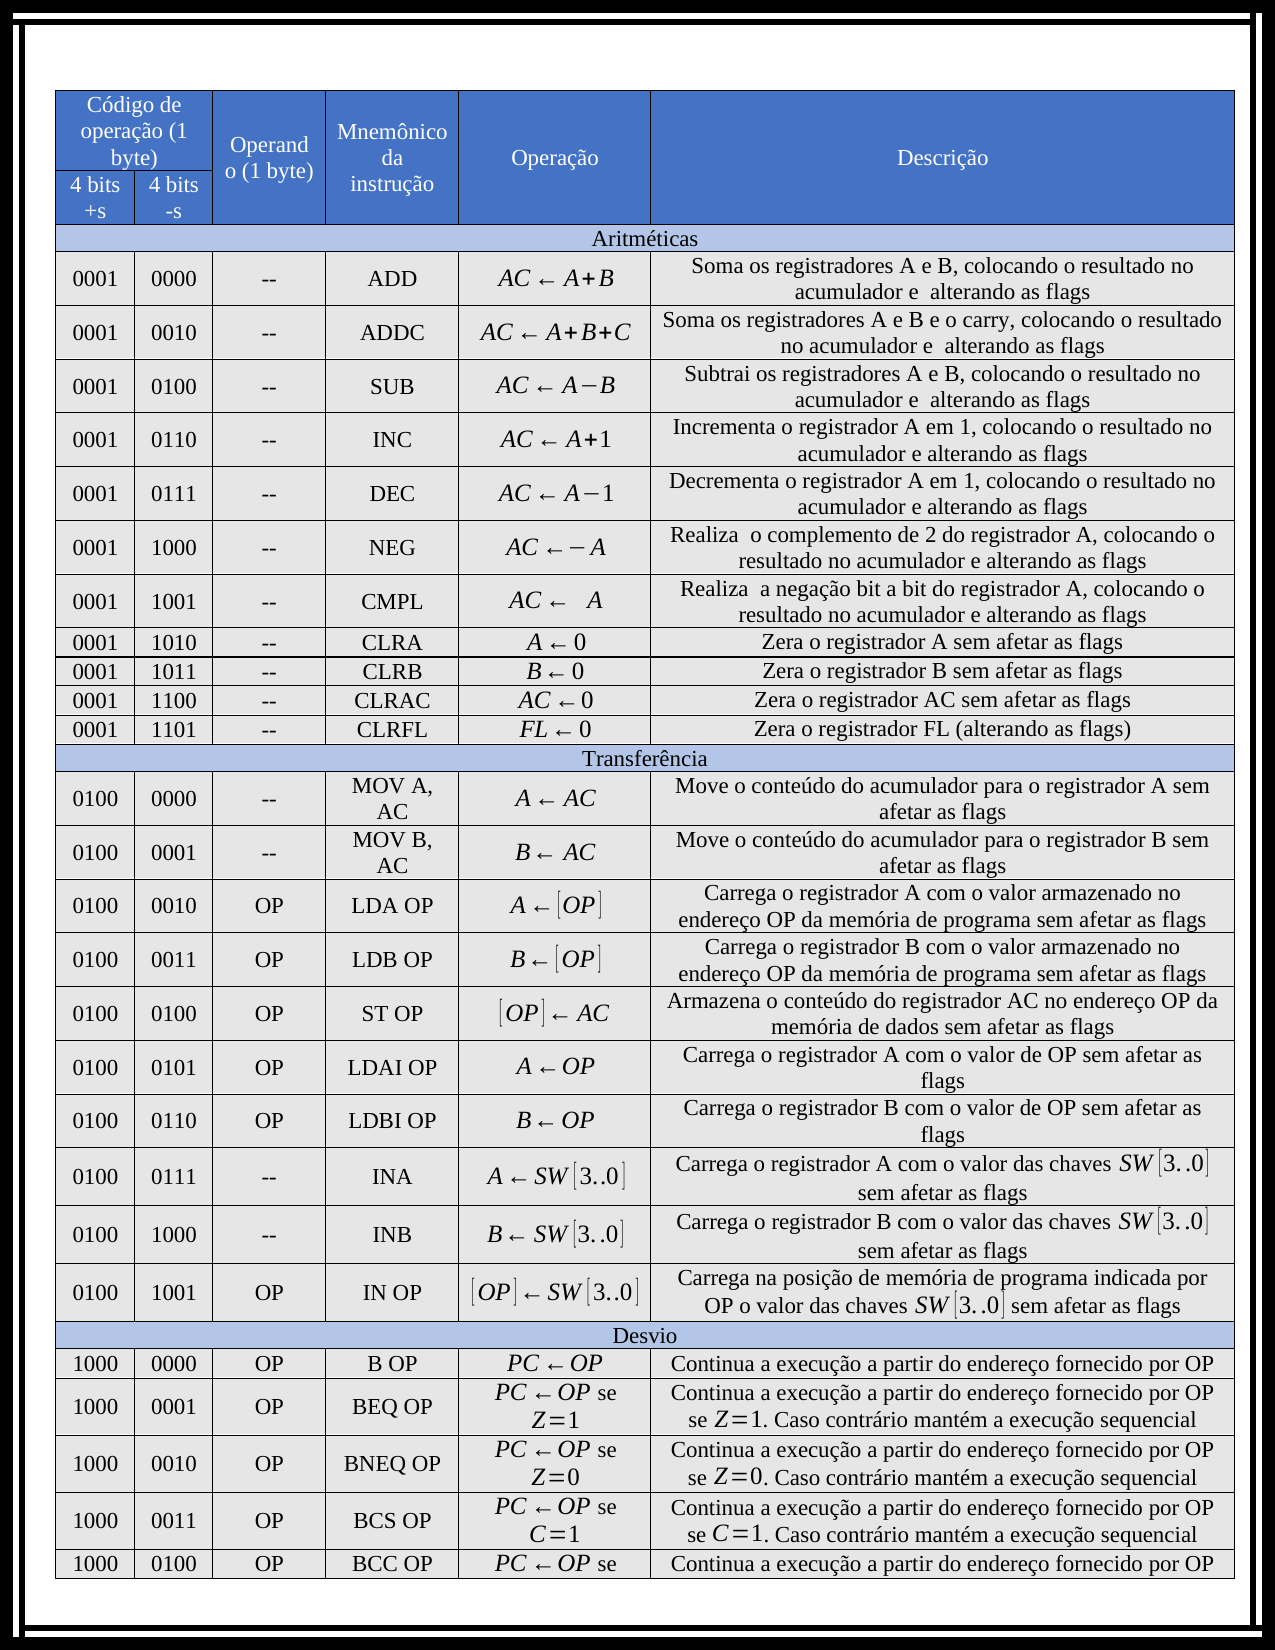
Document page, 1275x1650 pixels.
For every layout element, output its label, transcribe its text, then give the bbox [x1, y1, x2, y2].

table_cell INC [326, 413, 458, 466]
table_cell 0100 [56, 1148, 134, 1205]
table_cell DEC [326, 467, 458, 520]
table_cell -- [213, 1206, 325, 1263]
table_cell 0010 [135, 880, 212, 932]
table_cell 1000 [56, 1550, 134, 1578]
table_cell 1000 [135, 1206, 212, 1263]
table_cell 0111 [135, 1148, 212, 1205]
table_cell Zera o registrador A sem afetar as flags [651, 628, 1234, 656]
table_cell 1001 [135, 575, 212, 627]
table_header Código de operação (1 byte) [56, 91, 212, 170]
table_cell [459, 658, 650, 685]
table_cell 0001 [135, 1379, 212, 1434]
table_cell -- [213, 1148, 325, 1205]
table_cell Zera o registrador B sem afetar as flags [651, 658, 1234, 685]
table_cell [459, 360, 650, 412]
table_cell se [459, 1379, 650, 1434]
table_cell 0100 [56, 1041, 134, 1093]
table_cell -- [213, 716, 325, 743]
table_cell 0001 [56, 360, 134, 412]
table_cell 1001 [135, 1264, 212, 1321]
table_cell [459, 772, 650, 825]
table_cell 1000 [56, 1436, 134, 1492]
table_cell LDAI OP [326, 1041, 458, 1093]
table_cell OP [213, 1436, 325, 1492]
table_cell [651, 1550, 1234, 1578]
table_cell CLRAC [326, 686, 458, 714]
table_cell 0101 [135, 1041, 212, 1093]
table_cell [459, 413, 650, 466]
table_cell Carrega na posição de memória de programa indicada por OP o valor das chaves sem afetar as flags [651, 1264, 1234, 1321]
table_cell OP [213, 987, 325, 1040]
table_cell Incrementa o registrador A em 1, colocando o resultado no acumulador e alterando as flags [651, 413, 1234, 466]
table_cell 0100 [56, 772, 134, 825]
table_cell Zera o registrador FL (alterando as flags) [651, 716, 1234, 743]
table_cell [459, 521, 650, 573]
table_cell Decrementa o registrador A em 1, colocando o resultado no acumulador e alterando as flags [651, 467, 1234, 520]
table_cell -- [213, 467, 325, 520]
table_cell 1011 [135, 658, 212, 685]
table_cell BCC OP [326, 1550, 458, 1578]
table_cell BNEQ OP [326, 1436, 458, 1492]
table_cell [651, 1436, 1234, 1492]
table_cell OP [213, 1264, 325, 1321]
table_cell CLRB [326, 658, 458, 685]
table_cell NEG [326, 521, 458, 573]
table_cell 0001 [56, 716, 134, 743]
table_cell se [459, 1436, 650, 1492]
table_cell Soma os registradores A e B e o carry, colocando o resultado no acumulador e alterando as flags [651, 306, 1234, 358]
table_cell 0100 [56, 1206, 134, 1263]
table_cell 0100 [135, 987, 212, 1040]
table_cell [459, 1148, 650, 1205]
table_cell 0111 [135, 467, 212, 520]
table_cell B OP [326, 1349, 458, 1377]
table_cell [459, 880, 650, 932]
table_cell [459, 1041, 650, 1093]
table_cell [459, 252, 650, 305]
table_cell CMPL [326, 575, 458, 627]
table_cell SUB [326, 360, 458, 412]
table_cell 0010 [135, 1436, 212, 1492]
table_cell Move o conteúdo do acumulador para o registrador B sem afetar as flags [651, 826, 1234, 878]
table_cell Continua a execução a partir do endereço fornecido por OP [651, 1349, 1234, 1377]
table_cell 4 bits -s [135, 171, 212, 224]
table_header Operando (1 byte) [213, 91, 325, 224]
table_cell Subtrai os registradores A e B, colocando o resultado no acumulador e alterando as flags [651, 360, 1234, 412]
table_cell OP [213, 1550, 325, 1578]
table_header Mnemônico da instrução [326, 91, 458, 224]
table_cell Carrega o registrador A com o valor de OP sem afetar as flags [651, 1041, 1234, 1093]
table_cell Carrega o registrador A com o valor das chaves sem afetar as flags [651, 1148, 1234, 1205]
table_cell 0100 [56, 933, 134, 986]
table_cell -- [213, 521, 325, 573]
table_cell 1010 [135, 628, 212, 656]
table_cell 0001 [56, 413, 134, 466]
table_cell 0100 [56, 880, 134, 932]
table_cell [459, 575, 650, 627]
table_cell Carrega o registrador B com o valor das chaves sem afetar as flags [651, 1206, 1234, 1263]
table_cell OP [213, 880, 325, 932]
table_cell CLRA [326, 628, 458, 656]
table_cell 0110 [135, 1095, 212, 1147]
table_cell [459, 467, 650, 520]
table_cell 1000 [56, 1349, 134, 1377]
table_cell 0110 [135, 413, 212, 466]
table_cell -- [213, 252, 325, 305]
table_cell IN OP [326, 1264, 458, 1321]
table_cell 0100 [135, 360, 212, 412]
table_cell [459, 306, 650, 358]
table_cell Realiza a negação bit a bit do registrador A, colocando o resultado no acumulador e alterando as flags [651, 575, 1234, 627]
table_cell 0001 [56, 521, 134, 573]
table_cell [459, 987, 650, 1040]
table_cell -- [213, 826, 325, 878]
table_cell Aritméticas [56, 225, 1234, 251]
table_cell [459, 686, 650, 714]
table_cell Move o conteúdo do acumulador para o registrador A sem afetar as flags [651, 772, 1234, 825]
table_cell -- [213, 306, 325, 358]
table_cell -- [213, 686, 325, 714]
table_cell ADD [326, 252, 458, 305]
table_cell [459, 1349, 650, 1377]
table_cell 0001 [56, 252, 134, 305]
table_header Operação [459, 91, 650, 224]
table_cell LDA OP [326, 880, 458, 932]
table_cell 0100 [56, 826, 134, 878]
table_cell Desvio [56, 1322, 1234, 1348]
table_cell [459, 716, 650, 743]
table_cell 0001 [56, 658, 134, 685]
table_cell Transferência [56, 745, 1234, 771]
table_cell -- [213, 413, 325, 466]
table_cell 0001 [56, 686, 134, 714]
table_cell [459, 1206, 650, 1263]
table_cell 0010 [135, 306, 212, 358]
table_cell ADDC [326, 306, 458, 358]
table_cell Realiza o complemento de 2 do registrador A, colocando o resultado no acumulador e alterando as flags [651, 521, 1234, 573]
table_cell CLRFL [326, 716, 458, 743]
table_cell se [459, 1550, 650, 1578]
table_header Descrição [651, 91, 1234, 224]
table_cell OP [213, 1493, 325, 1549]
table_cell [459, 628, 650, 656]
table_cell 0011 [135, 1493, 212, 1549]
table_cell 0001 [56, 467, 134, 520]
table_cell 0011 [135, 933, 212, 986]
table_cell MOV A, AC [326, 772, 458, 825]
table_cell Continua a execução a partir do endereço fornecido por OP se . Caso contrário mantém a execução sequencial [651, 1379, 1234, 1434]
table_cell BCS OP [326, 1493, 458, 1549]
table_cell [651, 1493, 1234, 1549]
table_cell 1000 [56, 1493, 134, 1549]
table_cell LDB OP [326, 933, 458, 986]
table_cell Carrega o registrador A com o valor armazenado no endereço OP da memória de programa sem afetar as flags [651, 880, 1234, 932]
table_cell 0100 [135, 1550, 212, 1578]
table_cell OP [213, 1349, 325, 1377]
table_cell ST OP [326, 987, 458, 1040]
table_cell 0100 [56, 1264, 134, 1321]
table_cell [459, 1264, 650, 1321]
table_cell 0100 [56, 987, 134, 1040]
table_cell -- [213, 360, 325, 412]
table_cell BEQ OP [326, 1379, 458, 1434]
table_cell OP [213, 1095, 325, 1147]
table_cell [459, 826, 650, 878]
table_cell -- [213, 772, 325, 825]
table_cell OP [213, 933, 325, 986]
table_cell 0001 [56, 575, 134, 627]
table_cell MOV B, AC [326, 826, 458, 878]
table_cell 0000 [135, 772, 212, 825]
table_cell 1000 [135, 521, 212, 573]
table_cell OP [213, 1041, 325, 1093]
table_cell Zera o registrador AC sem afetar as flags [651, 686, 1234, 714]
table_cell Soma os registradores A e B, colocando o resultado no acumulador e alterando as flags [651, 252, 1234, 305]
table_cell -- [213, 575, 325, 627]
table_cell LDBI OP [326, 1095, 458, 1147]
table_cell Carrega o registrador B com o valor de OP sem afetar as flags [651, 1095, 1234, 1147]
table_cell 0001 [56, 306, 134, 358]
table_cell 1100 [135, 686, 212, 714]
table_cell INB [326, 1206, 458, 1263]
table_cell 0000 [135, 252, 212, 305]
table_cell 0100 [56, 1095, 134, 1147]
table_cell se [459, 1493, 650, 1549]
table_cell [459, 1095, 650, 1147]
table_cell -- [213, 658, 325, 685]
table_cell 0001 [56, 628, 134, 656]
table_cell INA [326, 1148, 458, 1205]
table_cell [459, 933, 650, 986]
table_cell 1101 [135, 716, 212, 743]
table_cell 4 bits +s [56, 171, 134, 224]
table_cell Carrega o registrador B com o valor armazenado no endereço OP da memória de programa sem afetar as flags [651, 933, 1234, 986]
table_cell Armazena o conteúdo do registrador AC no endereço OP da memória de dados sem afetar as flags [651, 987, 1234, 1040]
table_cell -- [213, 628, 325, 656]
table_cell 1000 [56, 1379, 134, 1434]
table_cell 0001 [135, 826, 212, 878]
table_cell OP [213, 1379, 325, 1434]
table_cell 0000 [135, 1349, 212, 1377]
